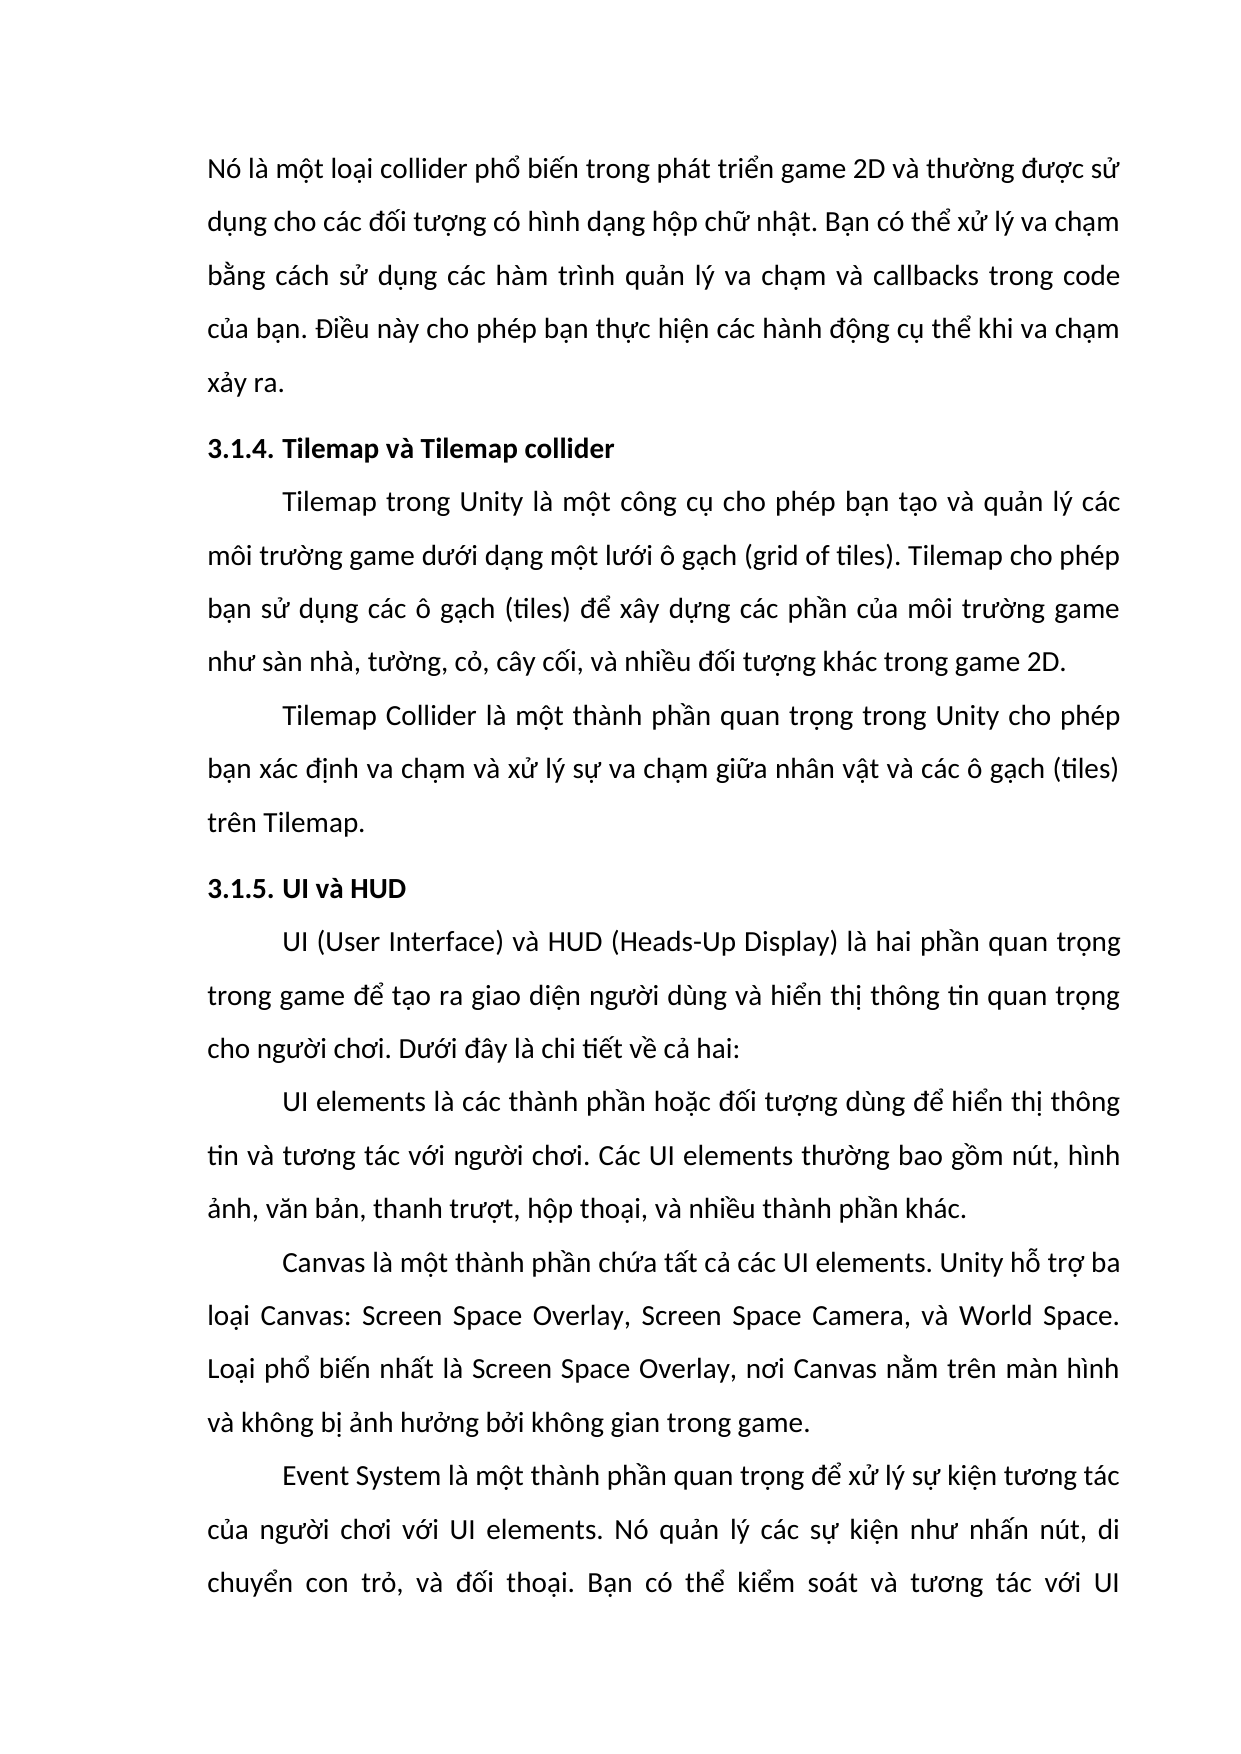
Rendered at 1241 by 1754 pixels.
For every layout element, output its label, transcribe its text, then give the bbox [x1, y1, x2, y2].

subtitle UI và HUD [207, 870, 1122, 905]
text UI elements là các thành phần hoặc đối tượng dùng để hiển thị thông tin và tương tác với người chơi. Các UI elements thường bao gồm nút, hình ảnh, văn bản, thanh trượt, hộp thoại, và nhiều thành phần khác. [207, 1083, 1122, 1226]
text UI (User Interface) và HUD (Heads-Up Display) là hai phần quan trọng trong game để tạo ra giao diện người dùng và hiển thị thông tin quan trọng cho người chơi. Dưới đây là chi tiết về cả hai: [207, 923, 1122, 1066]
text Canvas là một thành phần chứa tất cả các UI elements. Unity hỗ trợ ba loại Canvas: Screen Space Overlay, Screen Space Camera, và World Space. Loại phổ biến nhất là Screen Space Overlay, nơi Canvas nằm trên màn hình và không bị ảnh hưởng bởi không gian trong game. [207, 1244, 1122, 1440]
text Tilemap trong Unity là một công cụ cho phép bạn tạo và quản lý các môi trường game dưới dạng một lưới ô gạch (grid of tiles). Tilemap cho phép bạn sử dụng các ô gạch (tiles) để xây dựng các phần của môi trường game như sàn nhà, tường, cỏ, cây cối, và nhiều đối tượng khác trong game 2D. [207, 483, 1122, 679]
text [207, 150, 1122, 399]
subtitle Tilemap và Tilemap collider [207, 430, 1122, 465]
text Tilemap Collider là một thành phần quan trọng trong Unity cho phép bạn xác định va chạm và xử lý sự va chạm giữa nhân vật và các ô gạch (tiles) trên Tilemap. [207, 697, 1122, 839]
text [207, 1457, 1122, 1600]
